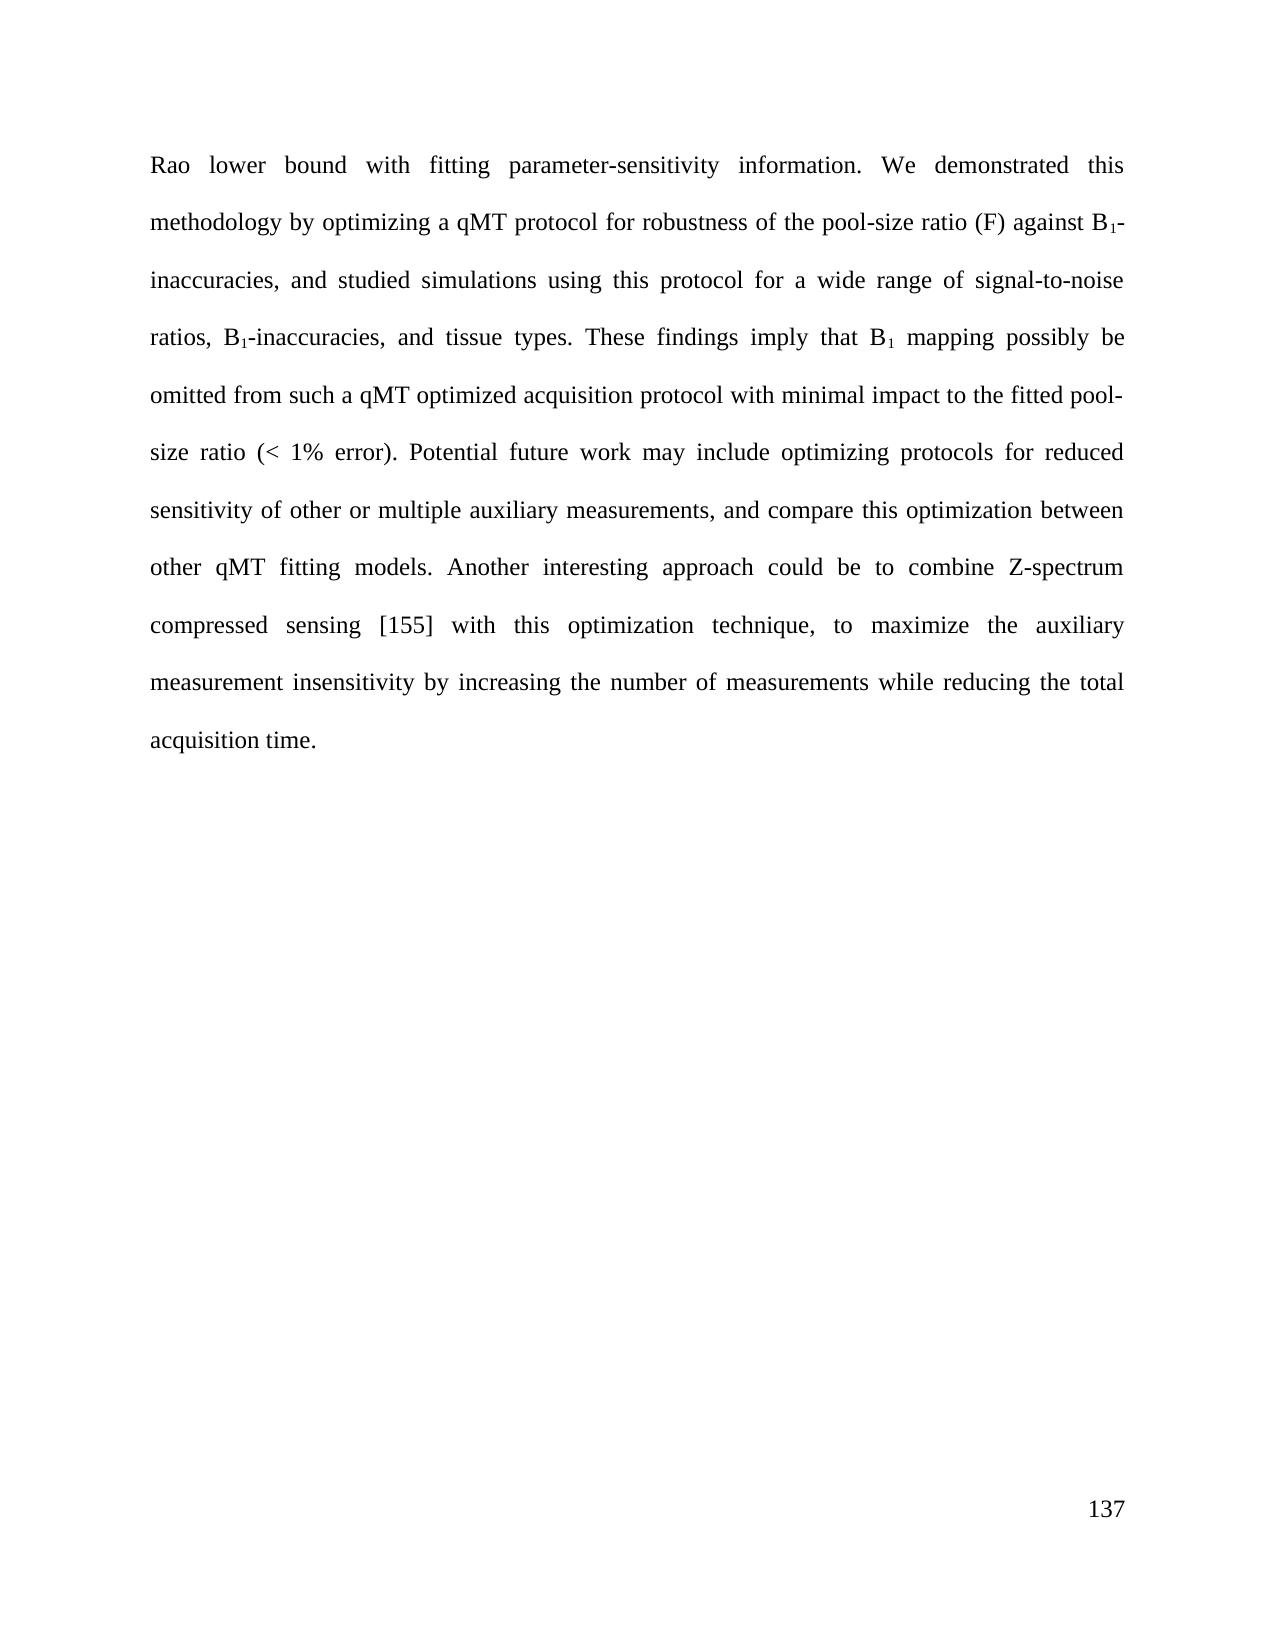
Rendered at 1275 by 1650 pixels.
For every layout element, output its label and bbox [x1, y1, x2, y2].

text [150, 150, 1125, 754]
